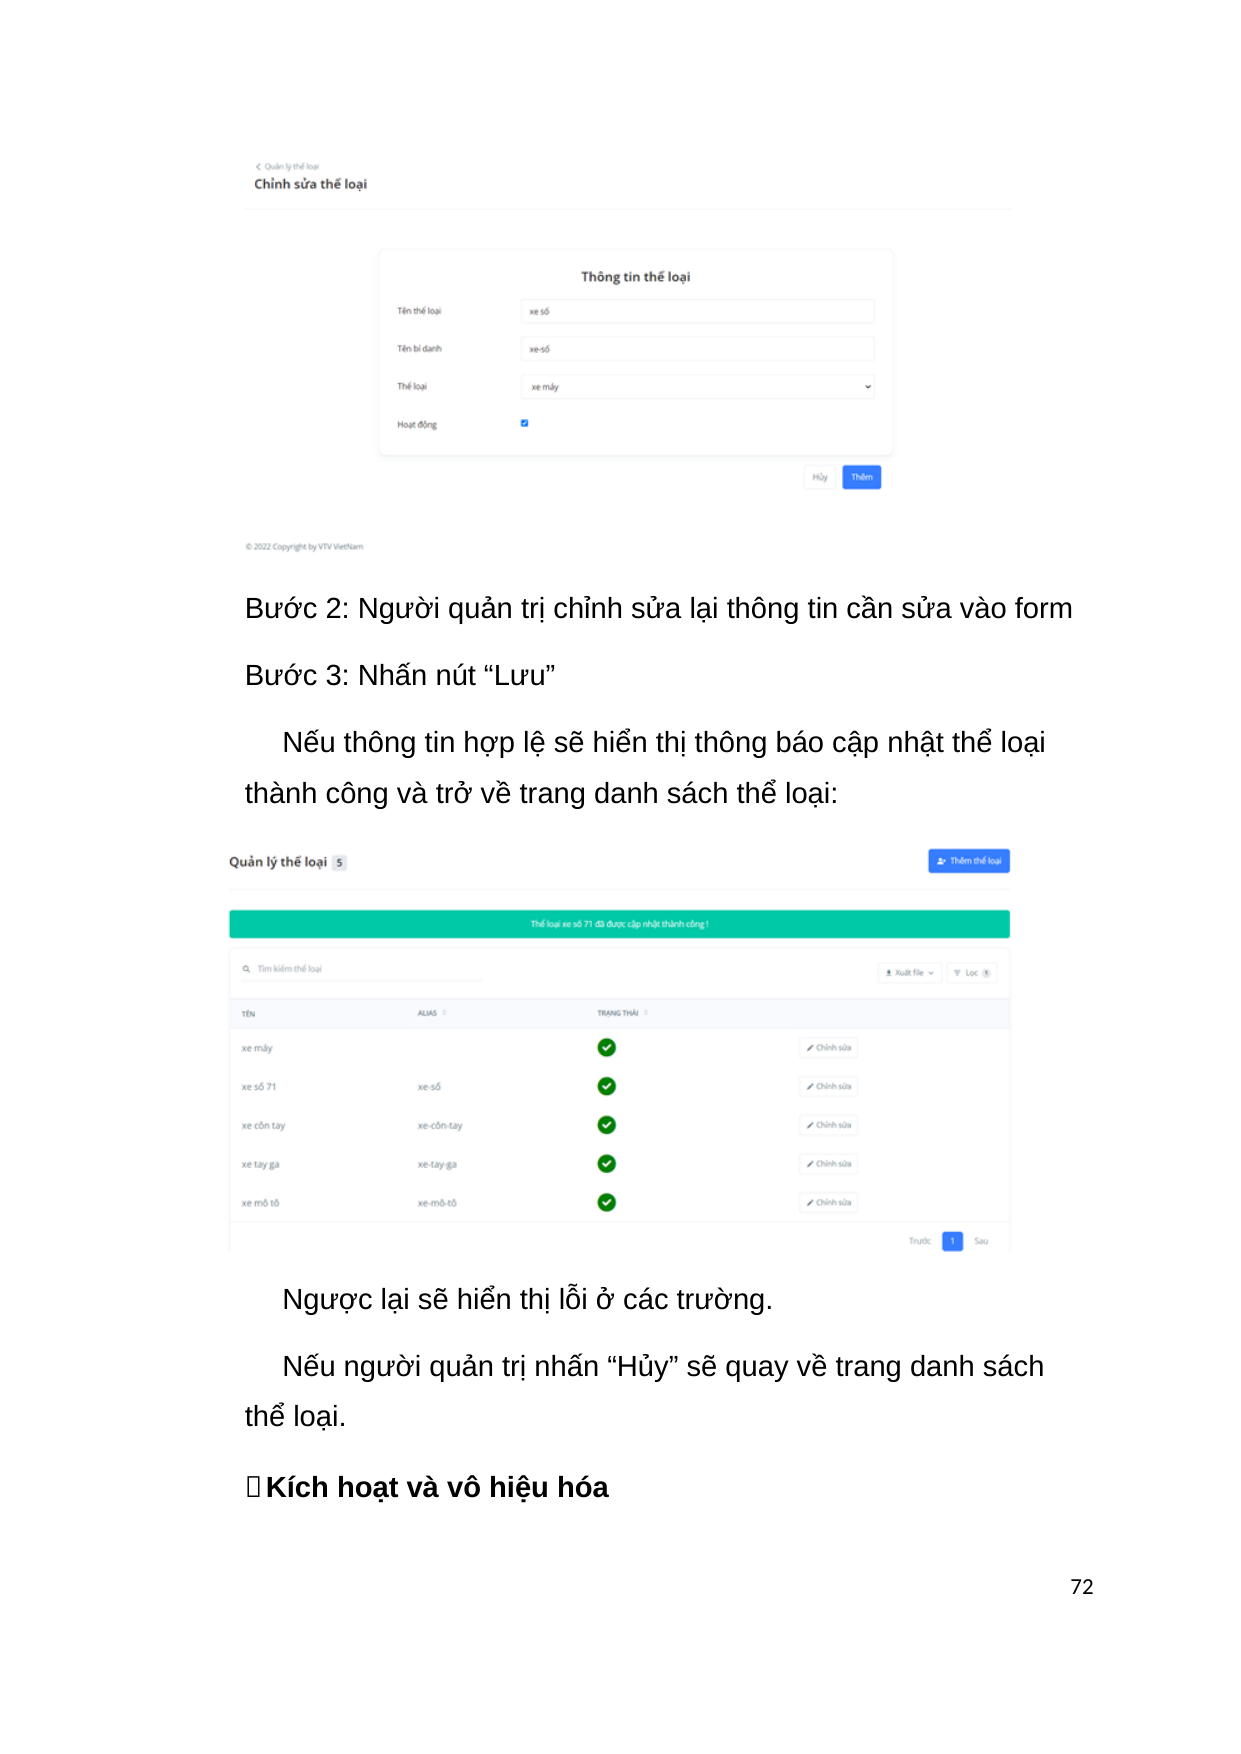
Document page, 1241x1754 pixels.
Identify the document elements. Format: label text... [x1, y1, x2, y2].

list Nếu người quản trị nhấn “Hủy” sẽ quay về trang danh sách thể loại. [244, 1349, 1093, 1433]
list Nếu thông tin hợp lệ sẽ hiển thị thông báo cập nhật thể loại thành công và trở về trang danh sách thể loại: [244, 725, 1093, 809]
picture [225, 842, 1014, 1252]
list  Kích hoạt và vô hiệu hóa [244, 1466, 1093, 1506]
picture [244, 147, 1014, 561]
list Bước 2: Người quản trị chỉnh sửa lại thông tin cần sửa vào form [244, 591, 1093, 625]
list Ngược lại sẽ hiển thị lỗi ở các trường. [244, 1282, 1093, 1316]
list Bước 3: Nhấn nút “Lưu” [244, 658, 1093, 692]
